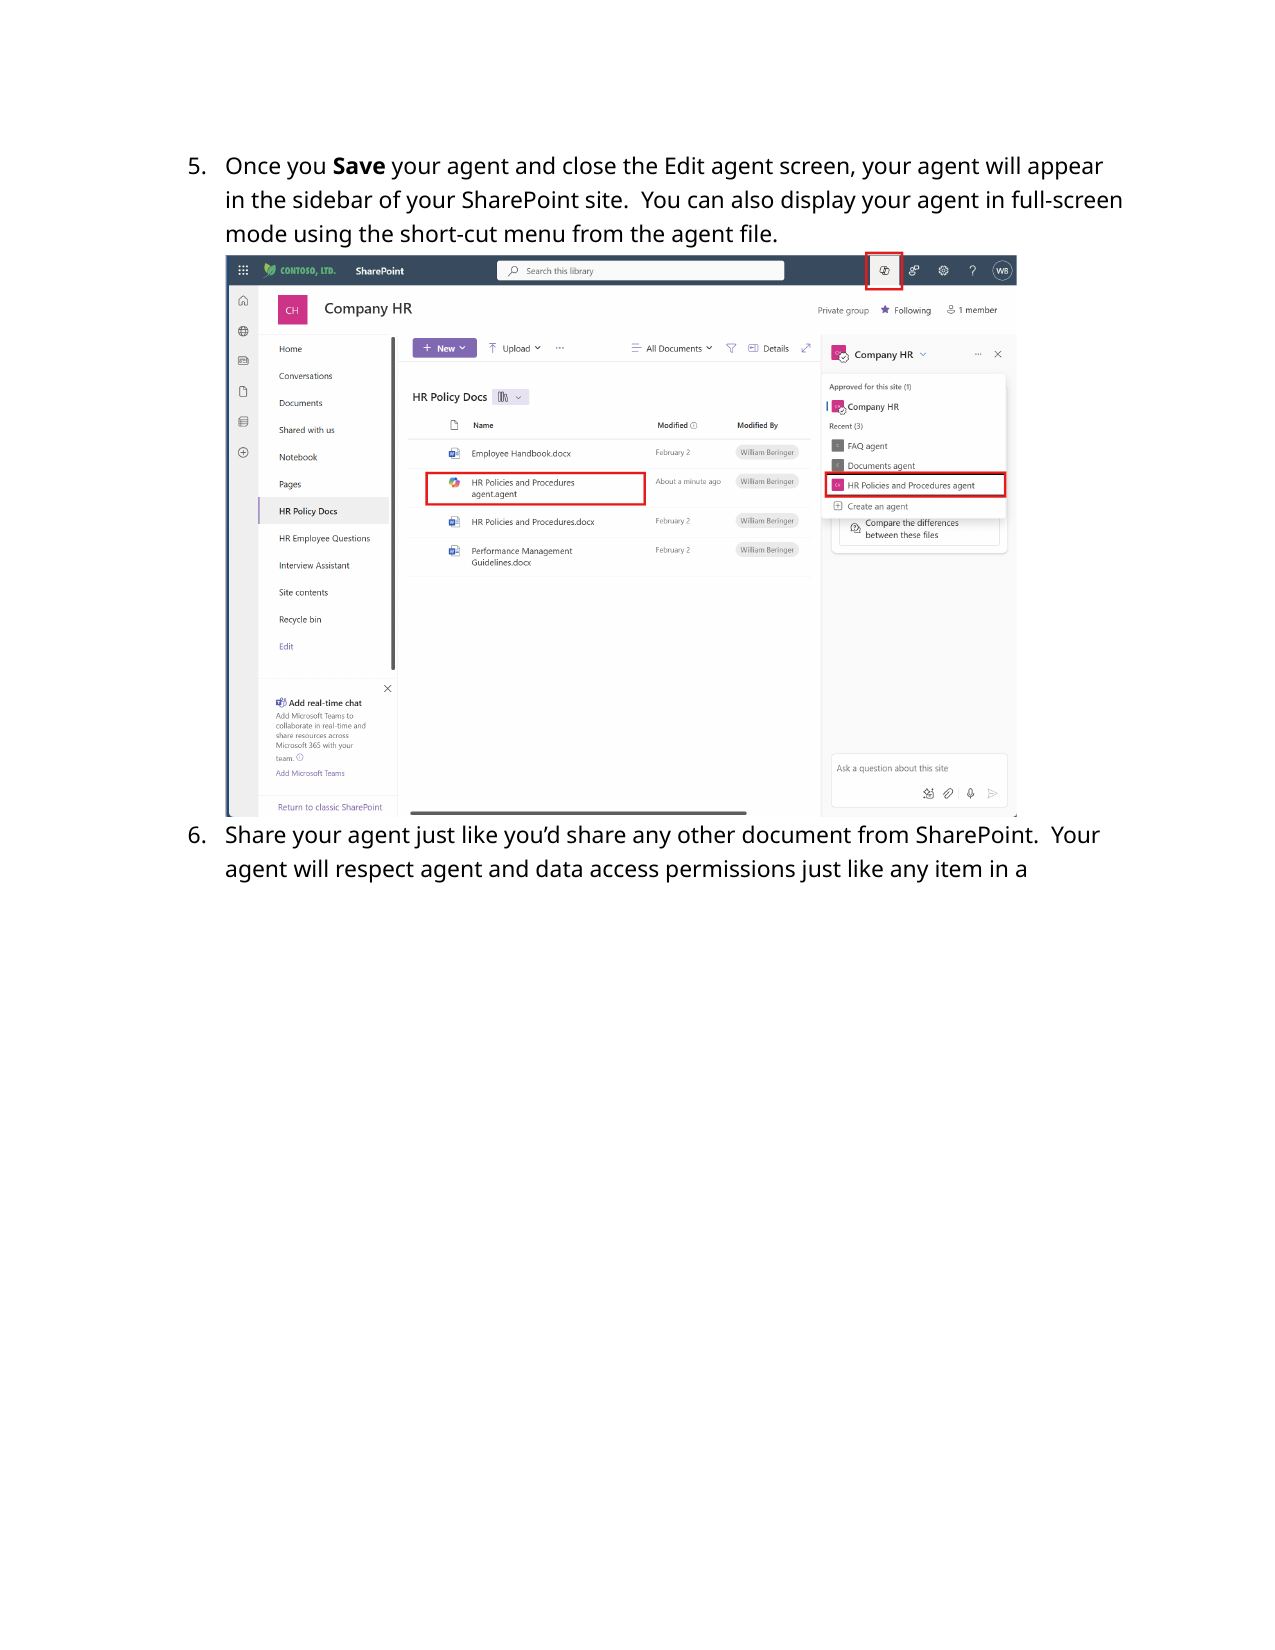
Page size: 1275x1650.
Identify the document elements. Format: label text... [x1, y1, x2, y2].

picture [225, 251, 1017, 817]
list Share your agent just like you’d share any other document from SharePoint. Your agent will respect agent and data access permissions just like any item in a SharePoint library [187, 819, 1125, 884]
